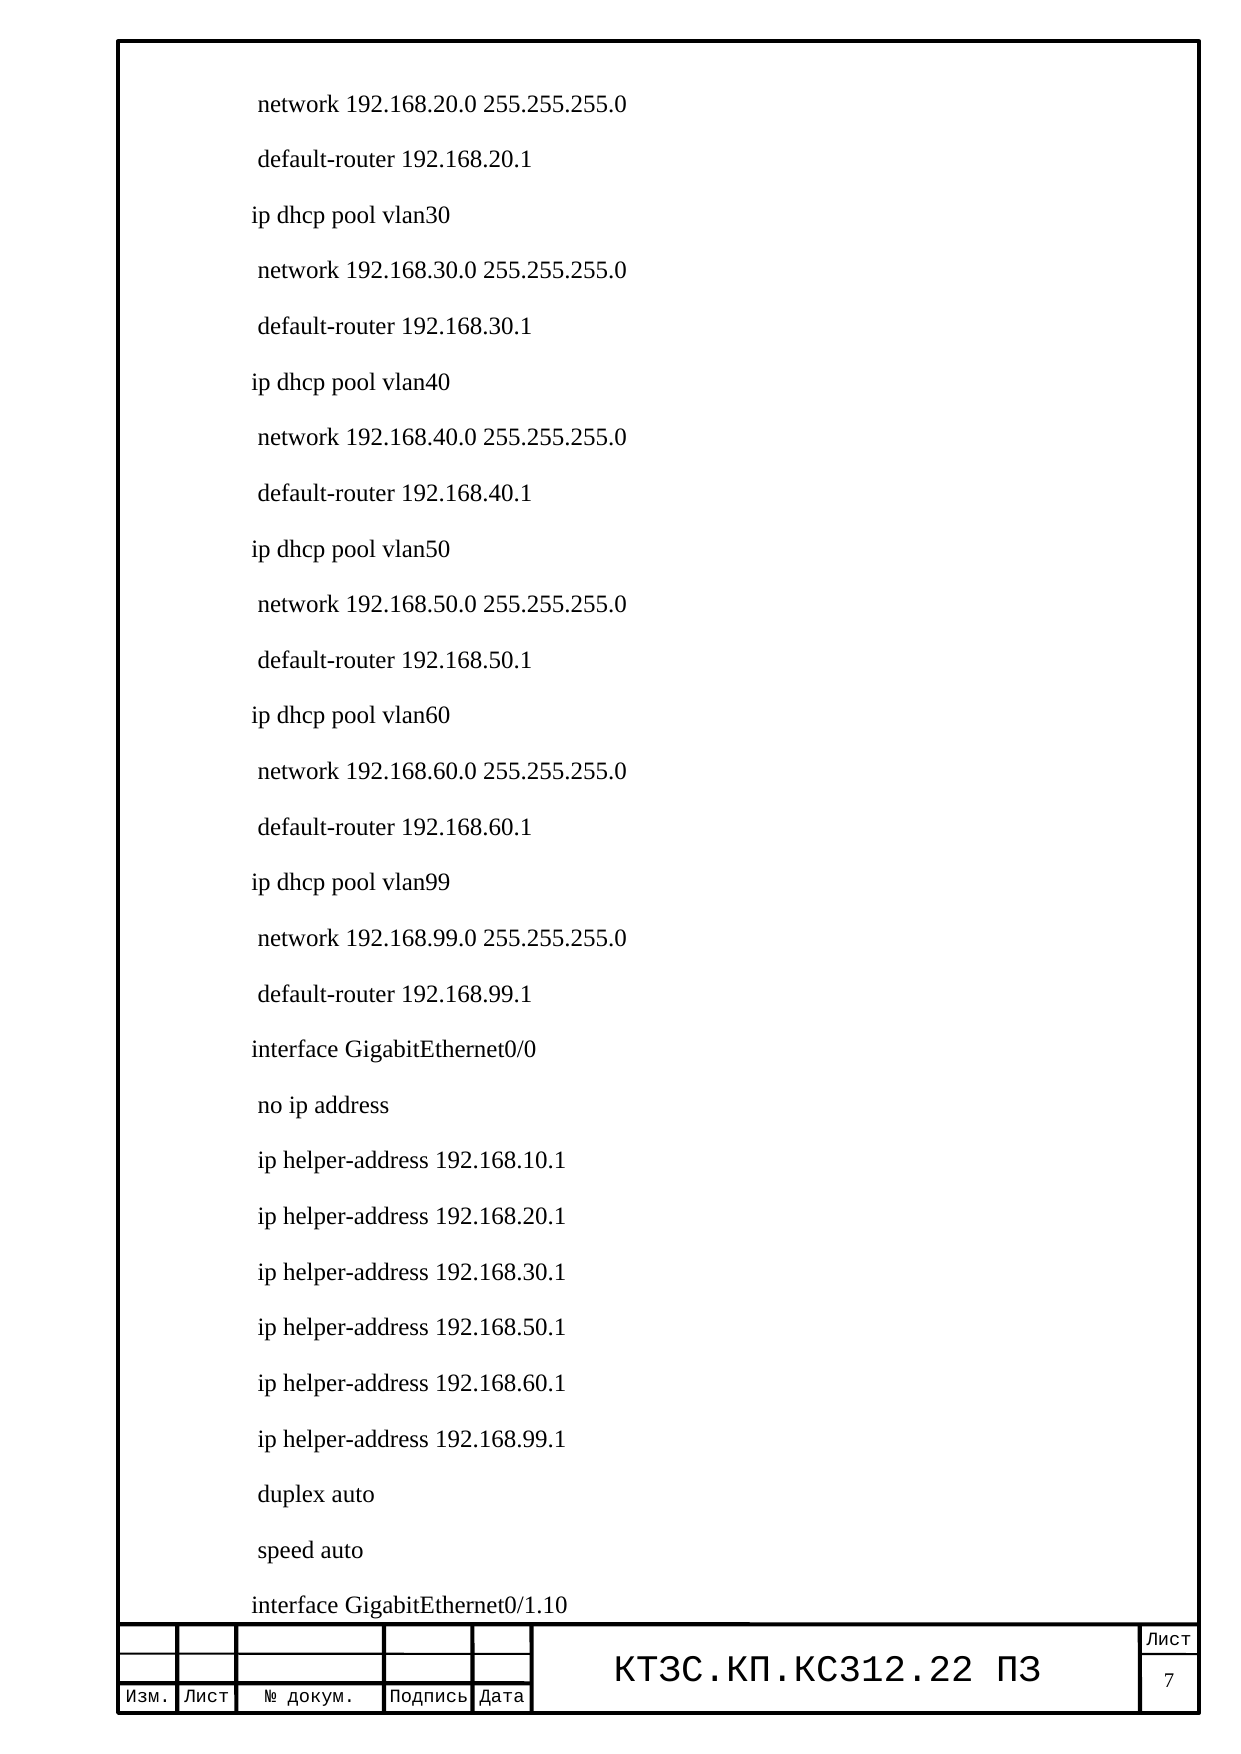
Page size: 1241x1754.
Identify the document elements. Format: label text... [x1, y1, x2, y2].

text interface GigabitEthernet0/1.10 [177, 1591, 1152, 1619]
text ip helper-address 192.168.50.1 [177, 1312, 1152, 1341]
text default-router 192.168.60.1 [177, 812, 1152, 841]
text network 192.168.99.0 255.255.255.0 [177, 923, 1152, 952]
text default-router 192.168.40.1 [177, 478, 1152, 507]
text ip dhcp pool vlan50 [177, 534, 1152, 562]
text network 192.168.20.0 255.255.255.0 [177, 89, 1152, 117]
text network 192.168.60.0 255.255.255.0 [177, 756, 1152, 785]
text speed auto [177, 1535, 1152, 1564]
text interface GigabitEthernet0/0 [177, 1034, 1152, 1063]
text ip dhcp pool vlan30 [177, 200, 1152, 229]
text default-router 192.168.99.1 [177, 979, 1152, 1007]
text ip helper-address 192.168.99.1 [177, 1424, 1152, 1452]
text ip dhcp pool vlan99 [177, 867, 1152, 896]
text default-router 192.168.50.1 [177, 645, 1152, 674]
text ip dhcp pool vlan60 [177, 701, 1152, 729]
text ip helper-address 192.168.30.1 [177, 1257, 1152, 1286]
text default-router 192.168.30.1 [177, 311, 1152, 340]
text network 192.168.50.0 255.255.255.0 [177, 589, 1152, 618]
text ip helper-address 192.168.10.1 [177, 1146, 1152, 1174]
text duplex auto [177, 1479, 1152, 1508]
text network 192.168.40.0 255.255.255.0 [177, 422, 1152, 451]
text network 192.168.30.0 255.255.255.0 [177, 256, 1152, 284]
text no ip address [177, 1090, 1152, 1119]
text ip dhcp pool vlan40 [177, 367, 1152, 396]
text ip helper-address 192.168.20.1 [177, 1201, 1152, 1230]
text default-router 192.168.20.1 [177, 144, 1152, 173]
text ip helper-address 192.168.60.1 [177, 1368, 1152, 1397]
